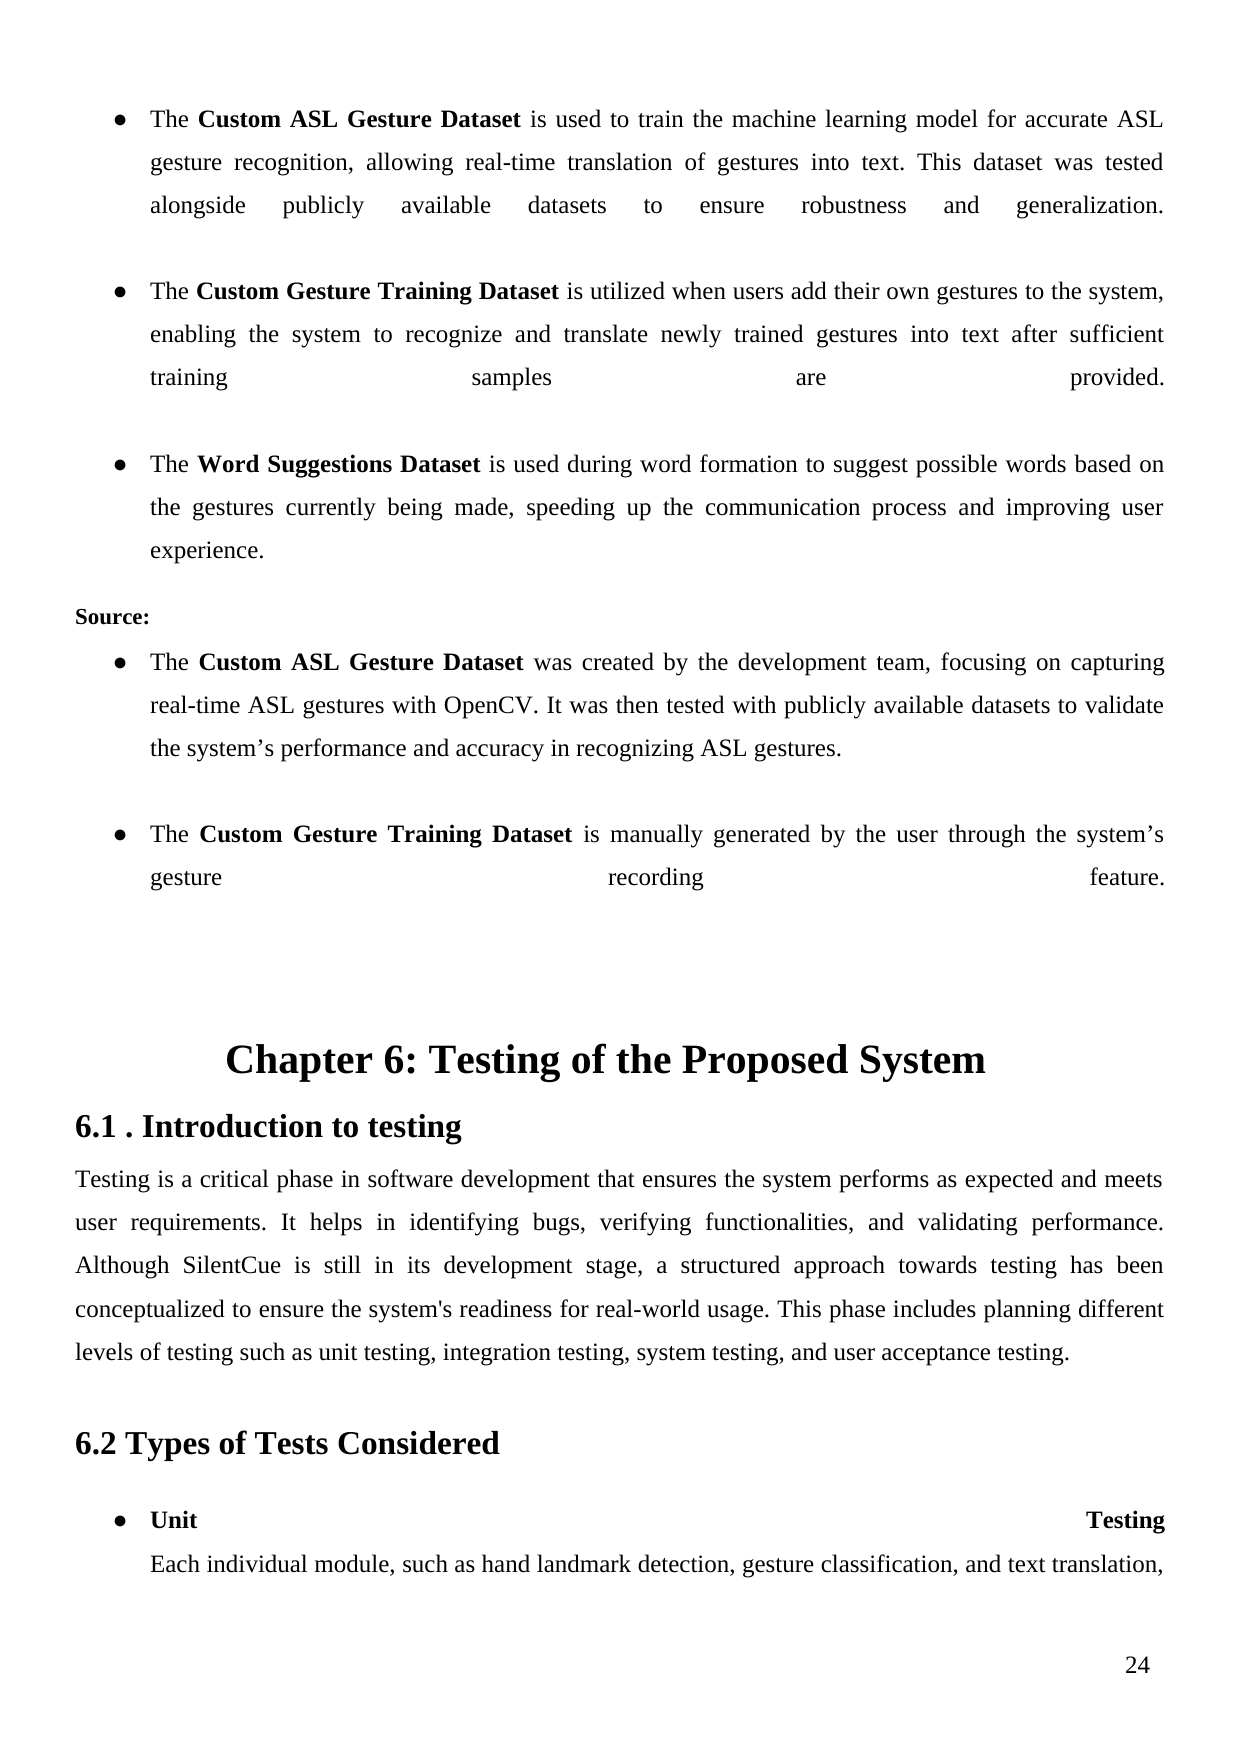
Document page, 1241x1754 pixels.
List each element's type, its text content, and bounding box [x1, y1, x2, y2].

text Testing is a critical phase in software development that ensures the system performs as expected and meets user requirements. It helps in identifying bugs, verifying functionalities, and validating performance. Although SilentCue is still in its development stage, a structured approach towards testing has been conceptualized to ensure the system's readiness for real-world usage. This phase includes planning different levels of testing such as unit testing, integration testing, system testing, and user acceptance testing. [75, 1164, 1165, 1366]
list The Custom Gesture Training Dataset is utilized when users add their own gestures to the system, enabling the system to recognize and translate newly trained gestures into text after sufficient training samples are provided. [112, 276, 1165, 434]
list The Custom Gesture Training Dataset is manually generated by the user through the system’s gesture recording feature. [112, 819, 1165, 934]
text 6.1 . Introduction to testing [75, 1107, 1165, 1145]
list The Custom ASL Gesture Dataset is used to train the machine learning model for accurate ASL gesture recognition, allowing real-time translation of gestures into text. This dataset was tested alongside publicly available datasets to ensure robustness and generalization. [112, 104, 1165, 262]
text Chapter 6: Testing of the Proposed System [225, 1035, 1165, 1083]
list The Word Suggestions Dataset is used during word formation to suggest possible words based on the gestures currently being made, speeding up the communication process and improving user experience. [112, 449, 1165, 564]
text 6.2 Types of Tests Considered [75, 1423, 1165, 1461]
subtitle Source: [75, 603, 1165, 629]
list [112, 1506, 1165, 1577]
list The Custom ASL Gesture Dataset was created by the development team, focusing on capturing real-time ASL gestures with OpenCV. It was then tested with publicly available datasets to validate the system’s performance and accuracy in recognizing ASL gestures. [112, 647, 1165, 762]
